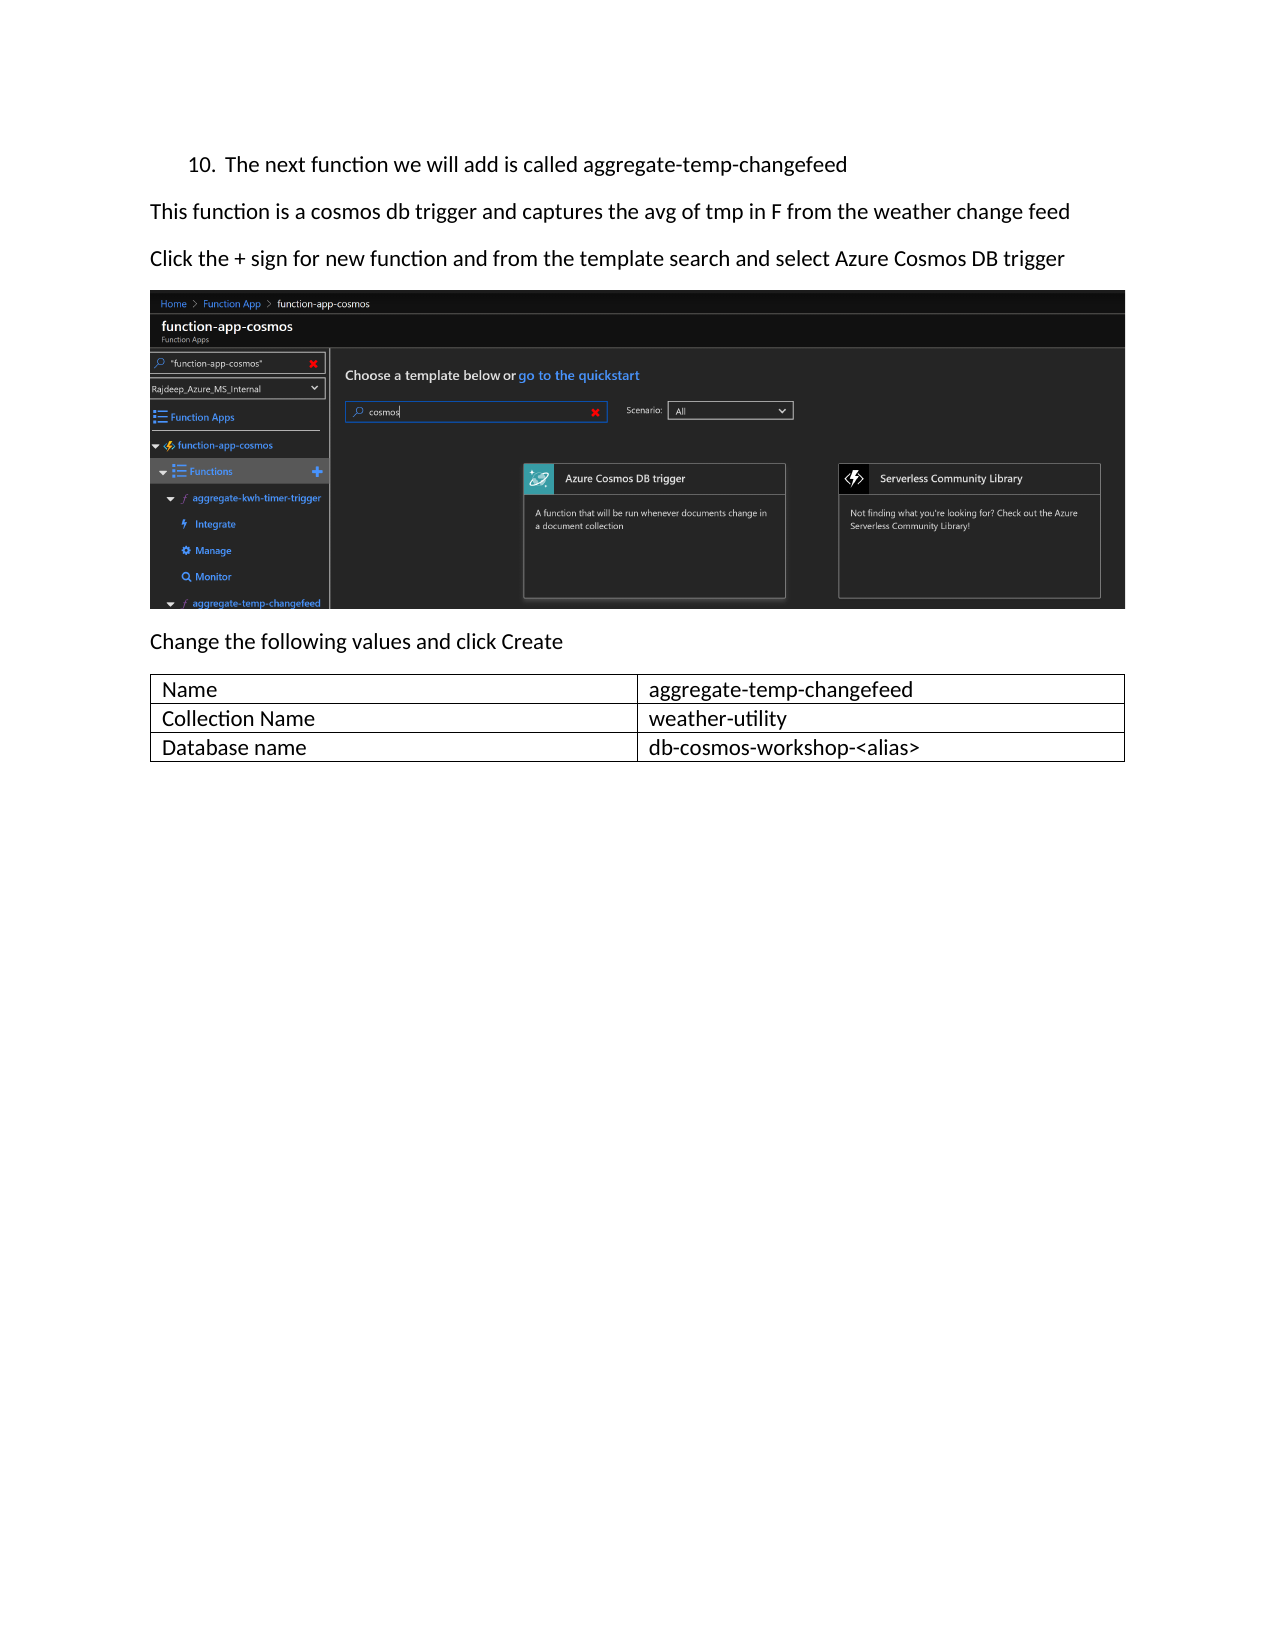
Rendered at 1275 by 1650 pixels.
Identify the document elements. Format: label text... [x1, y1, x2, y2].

table_header aggregate-temp-changefeed [638, 675, 1124, 703]
table_cell db-cosmos-workshop-<alias> [638, 733, 1124, 761]
text Click the + sign for new function and from the template search and select Azure Cosmos DB trigger [150, 244, 1125, 272]
table_header Name [151, 675, 637, 703]
text Change the following values and click Create [150, 627, 1125, 655]
list The next function we will add is called aggregate-temp-changefeed [187, 150, 1125, 178]
text This function is a cosmos db trigger and captures the avg of tmp in F from the weather change feed [150, 197, 1125, 225]
picture [150, 290, 1125, 609]
table_cell Database name [151, 733, 637, 761]
table_cell weather-utility [638, 704, 1124, 732]
table_cell Collection Name [151, 704, 637, 732]
